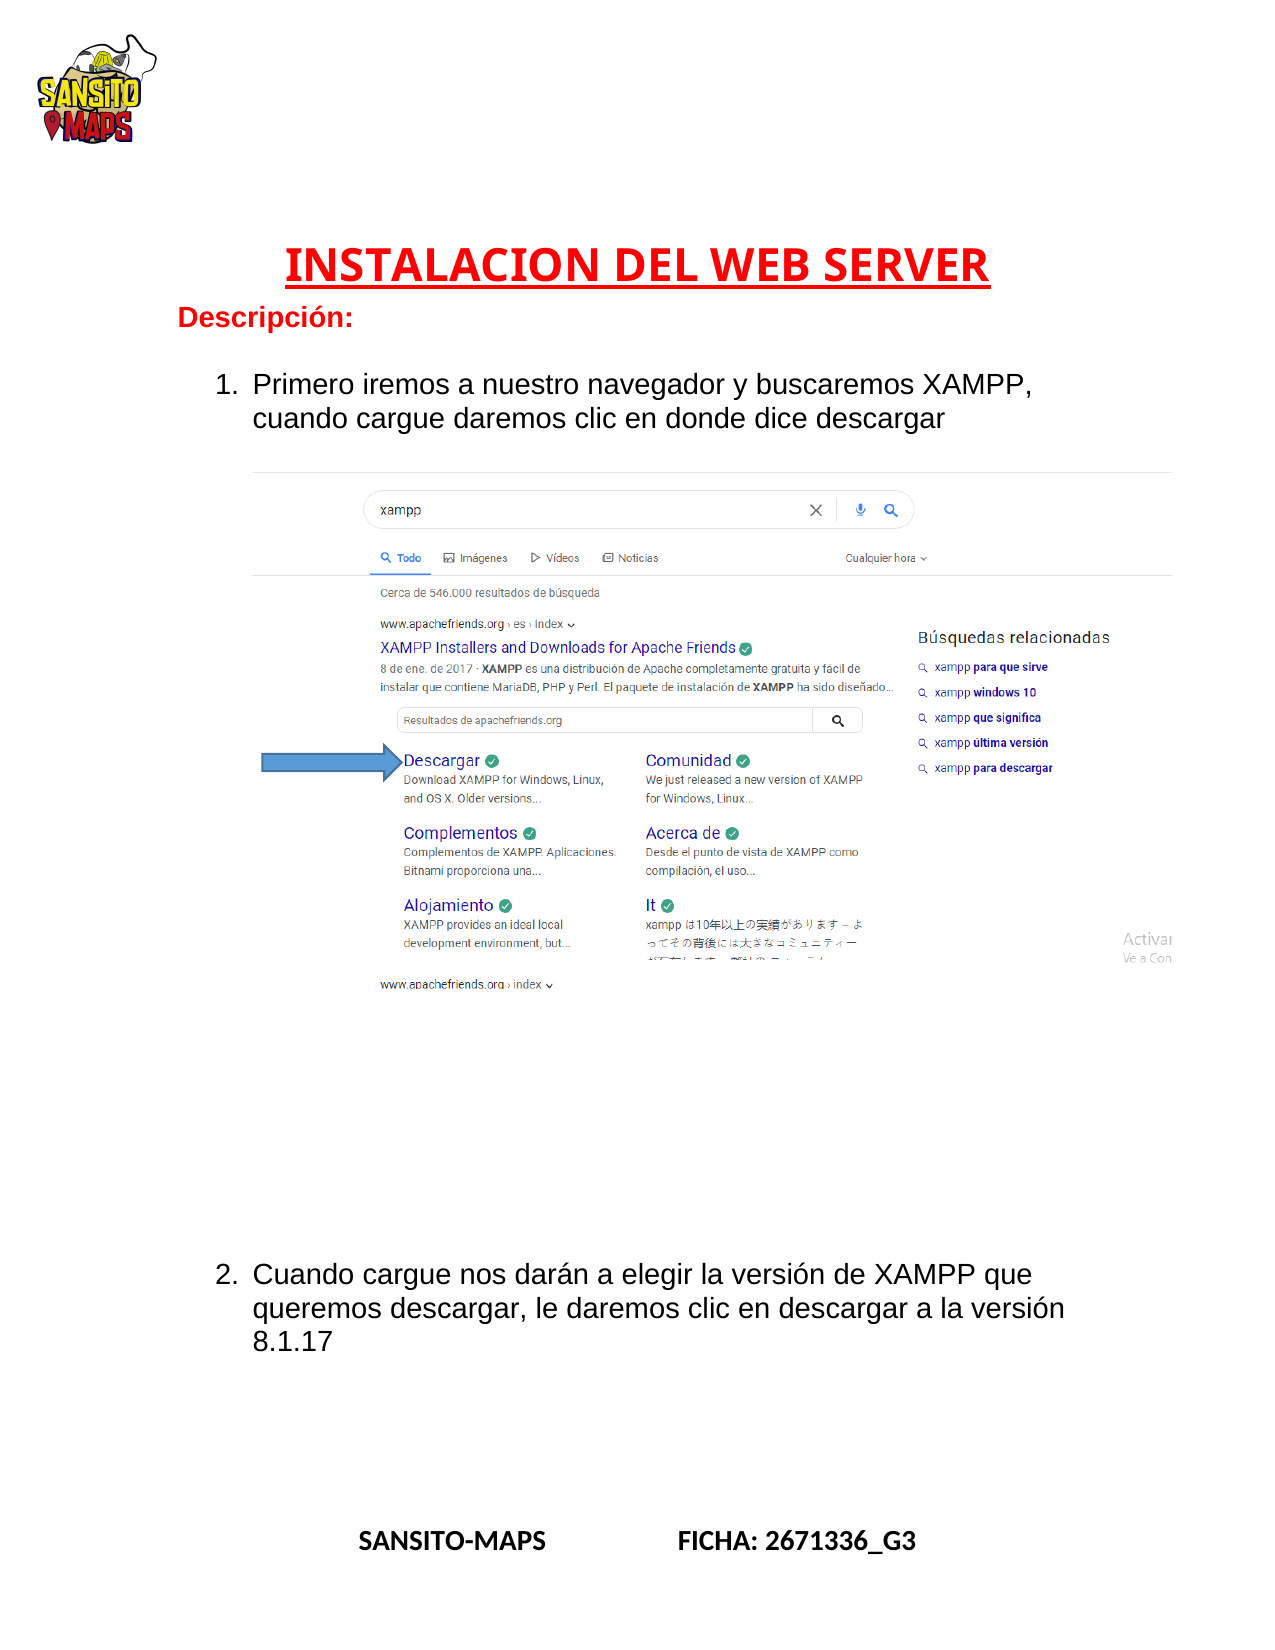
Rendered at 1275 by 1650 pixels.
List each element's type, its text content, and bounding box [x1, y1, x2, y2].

list Primero iremos a nuestro navegador y buscaremos XAMPP, cuando cargue daremos clic en donde dice descargar [215, 367, 1098, 434]
subtitle INSTALACION DEL WEB SERVER [177, 233, 1098, 295]
text Descripción: [177, 300, 1098, 334]
picture [252, 467, 1172, 989]
picture [35, 33, 158, 145]
list Cuando cargue nos darán a elegir la versión de XAMPP que queremos descargar, le daremos clic en descargar a la versión 8.1.17 [215, 1257, 1098, 1358]
